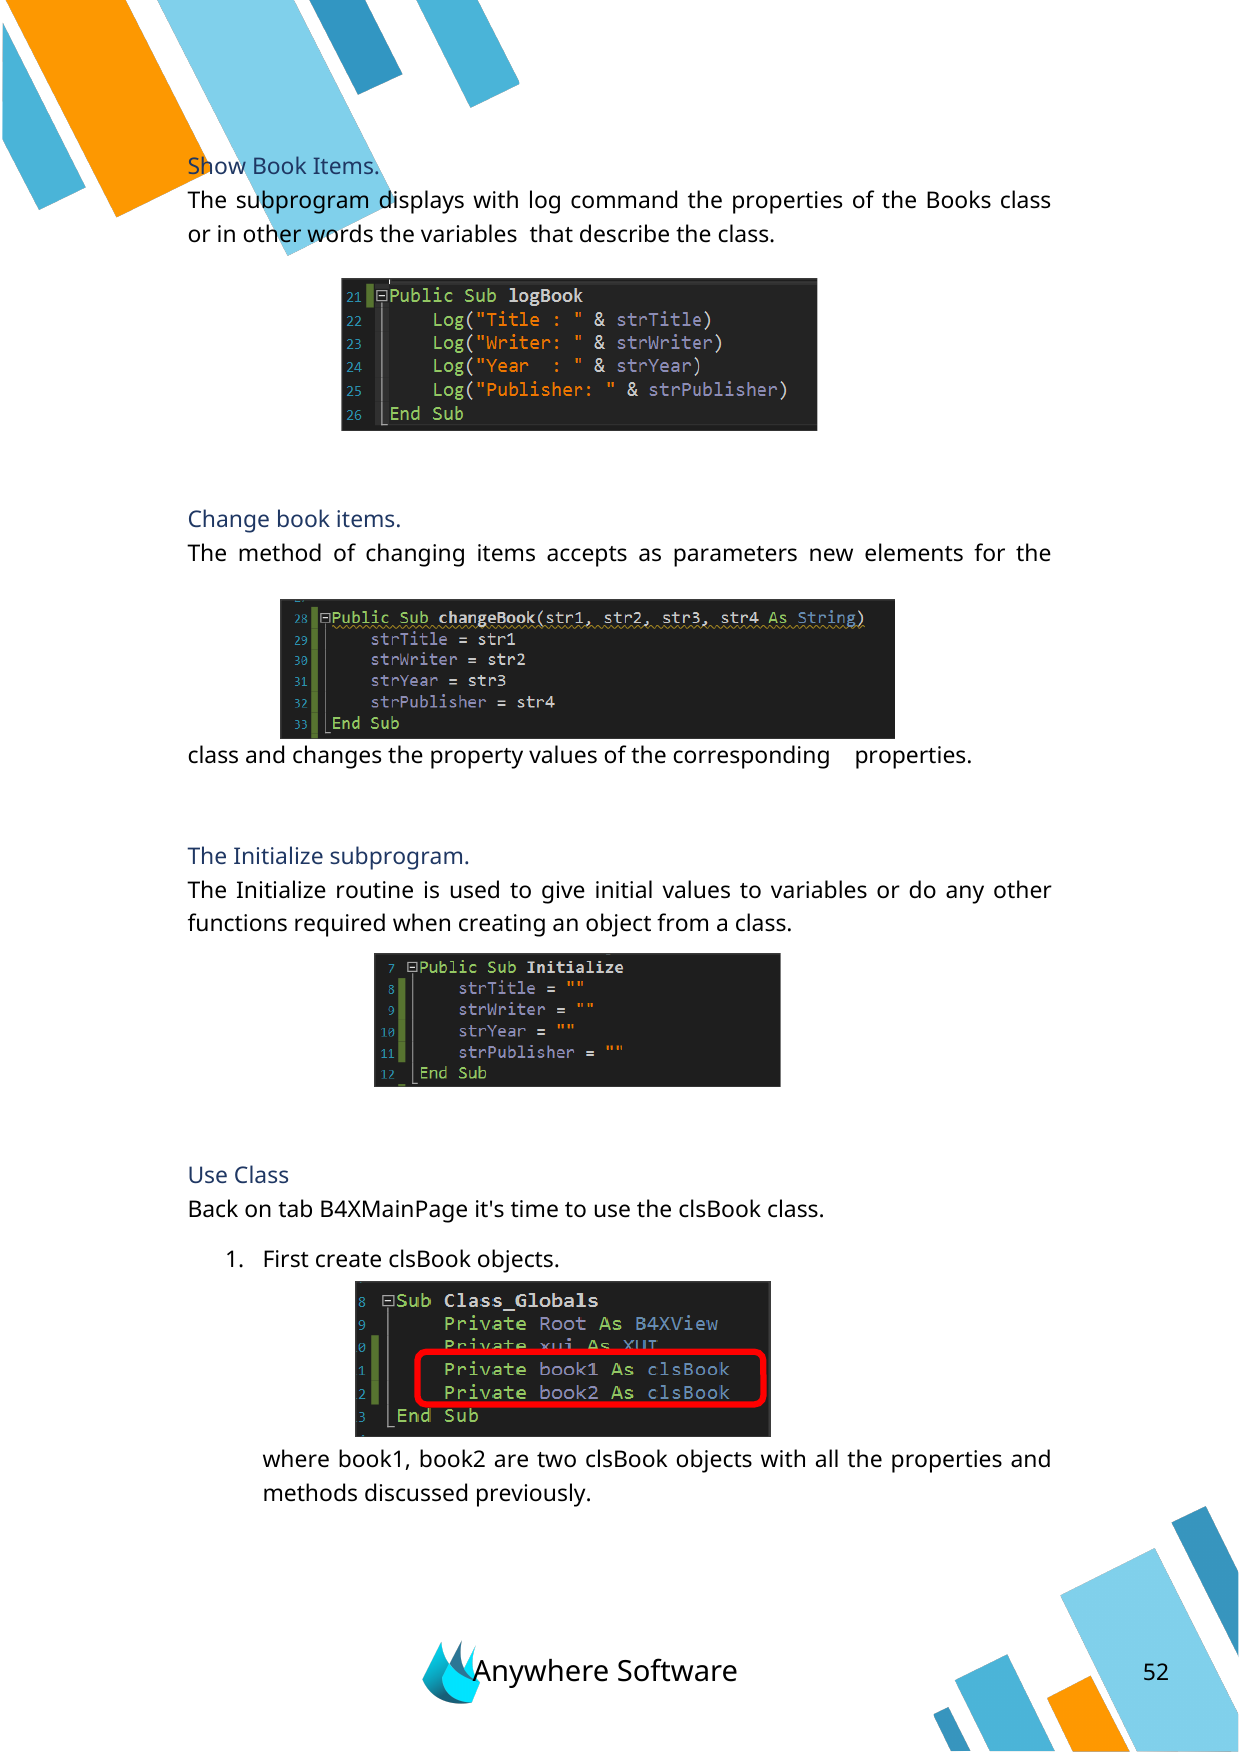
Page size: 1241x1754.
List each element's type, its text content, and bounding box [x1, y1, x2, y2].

subtitle Use Class [187, 1159, 1053, 1190]
picture [422, 1640, 481, 1704]
list First create clsBook objects. [225, 1243, 1053, 1274]
subtitle The Initialize subprogram. [187, 840, 1053, 871]
picture [374, 953, 781, 1087]
picture [355, 1281, 771, 1437]
text The subprogram displays with log command the properties of the Books class or in other words the variables that describe the class. [187, 184, 1053, 249]
picture [933, 1506, 1239, 1752]
text The Initialize routine is used to give initial values to variables or do any other functions required when creating an object from a class. [187, 873, 1053, 938]
subtitle Change book items. [187, 503, 1053, 534]
picture [280, 599, 895, 739]
picture [341, 278, 818, 431]
subtitle Show Book Items. [187, 150, 1053, 181]
picture [2, 0, 520, 256]
text Back on tab B4XMainPage it's time to use the clsBook class. [187, 1192, 1053, 1224]
